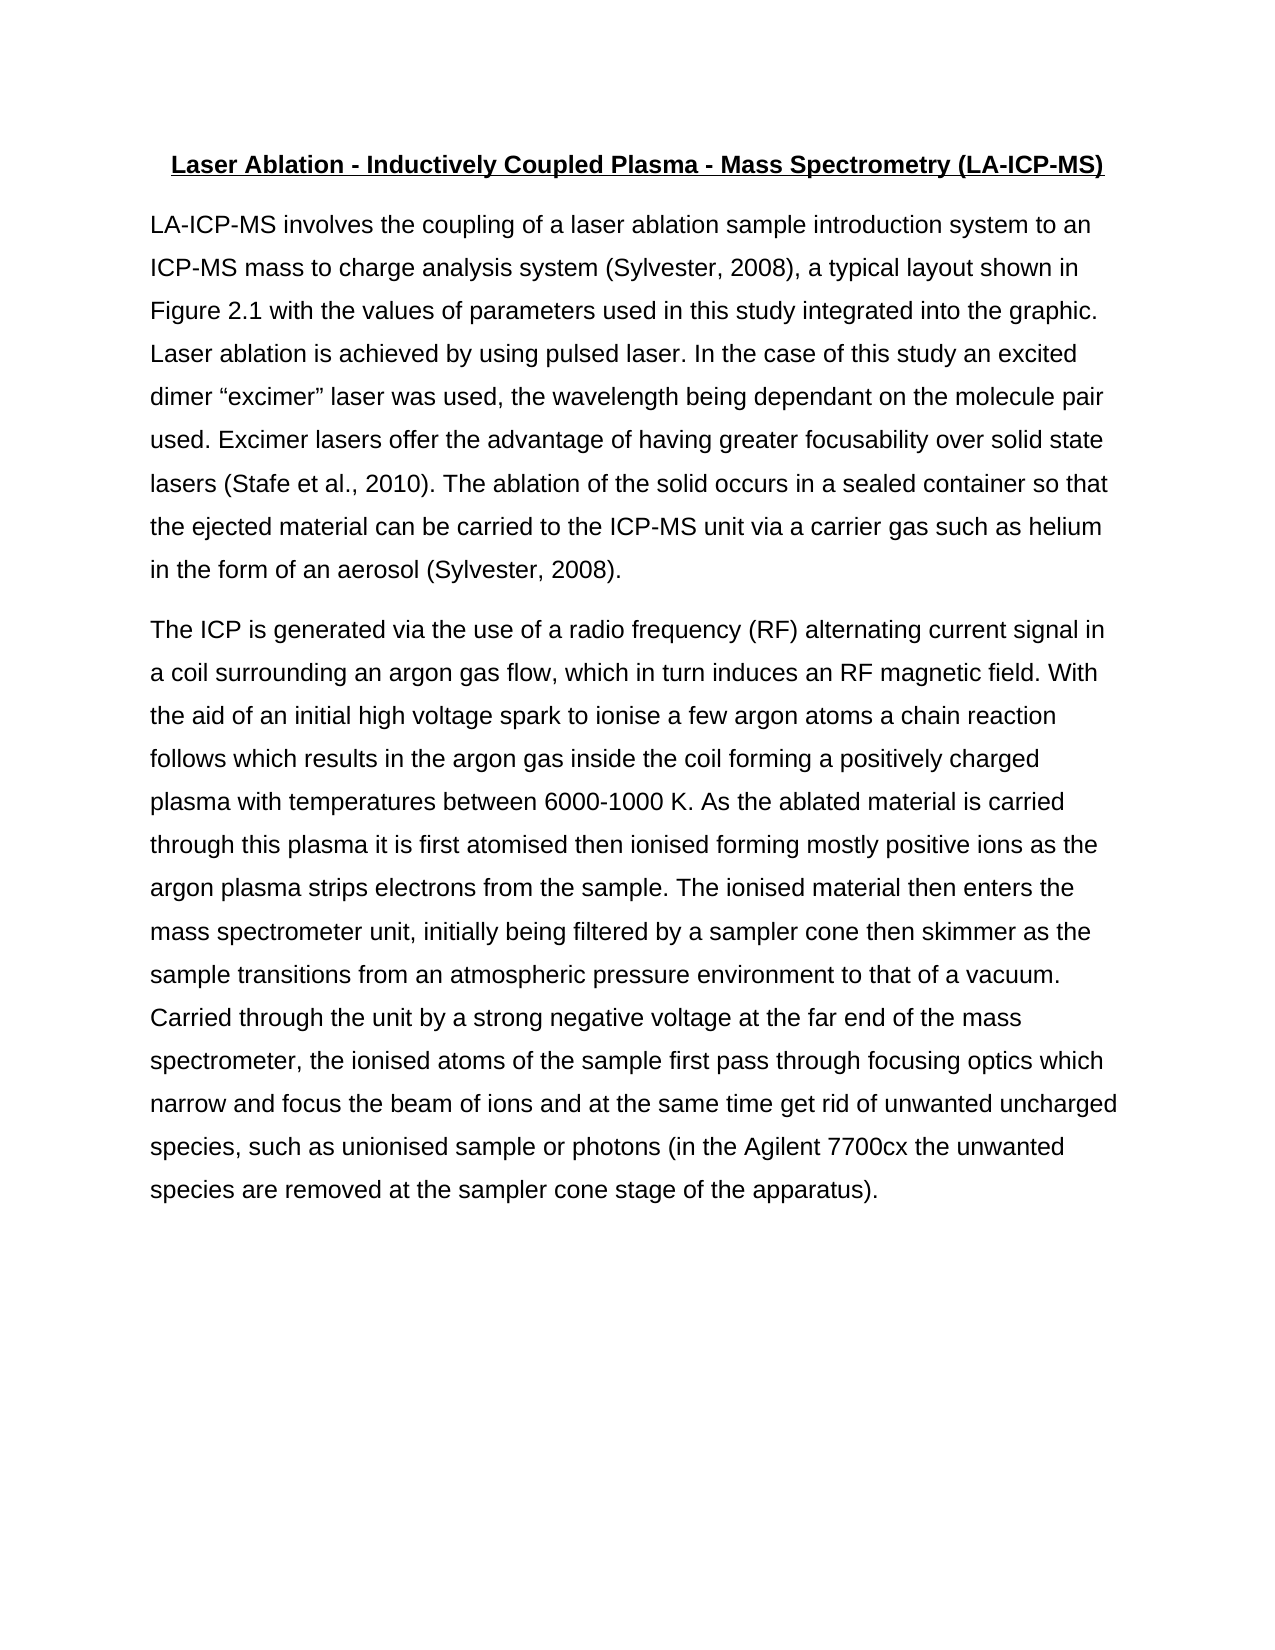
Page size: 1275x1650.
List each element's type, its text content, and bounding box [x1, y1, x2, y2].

text Laser Ablation - Inductively Coupled Plasma - Mass Spectrometry (LA-ICP-MS) [150, 150, 1125, 179]
text The ICP is generated via the use of a radio frequency (RF) alternating current signal in a coil surrounding an argon gas flow, which in turn induces an RF magnetic field. With the aid of an initial high voltage spark to ionise a few argon atoms a chain reaction follows which results in the argon gas inside the coil forming a positively charged plasma with temperatures between 6000-1000 K. As the ablated material is carried through this plasma it is first atomised then ionised forming mostly positive ions as the argon plasma strips electrons from the sample. The ionised material then enters the mass spectrometer unit, initially being filtered by a sampler cone then skimmer as the sample transitions from an atmospheric pressure environment to that of a vacuum. Carried through the unit by a strong negative voltage at the far end of the mass spectrometer, the ionised atoms of the sample first pass through focusing optics which narrow and focus the beam of ions and at the same time get rid of unwanted uncharged species, such as unionised sample or photons (in the Agilent 7700cx the unwanted species are removed at the sampler cone stage of the apparatus). [150, 614, 1125, 1204]
text LA-ICP-MS involves the coupling of a laser ablation sample introduction system to an ICP-MS mass to charge analysis system (Sylvester, 2008), a typical layout shown in Figure 2.1 with the values of parameters used in this study integrated into the graphic. Laser ablation is achieved by using pulsed laser. In the case of this study an excited dimer “excimer” laser was used, the wavelength being dependant on the molecule pair used. Excimer lasers offer the advantage of having greater focusability over solid state lasers (Stafe et al., 2010). The ablation of the solid occurs in a sealed container so that the ejected material can be carried to the ICP-MS unit via a carrier gas such as helium in the form of an aerosol (Sylvester, 2008). [150, 210, 1125, 583]
